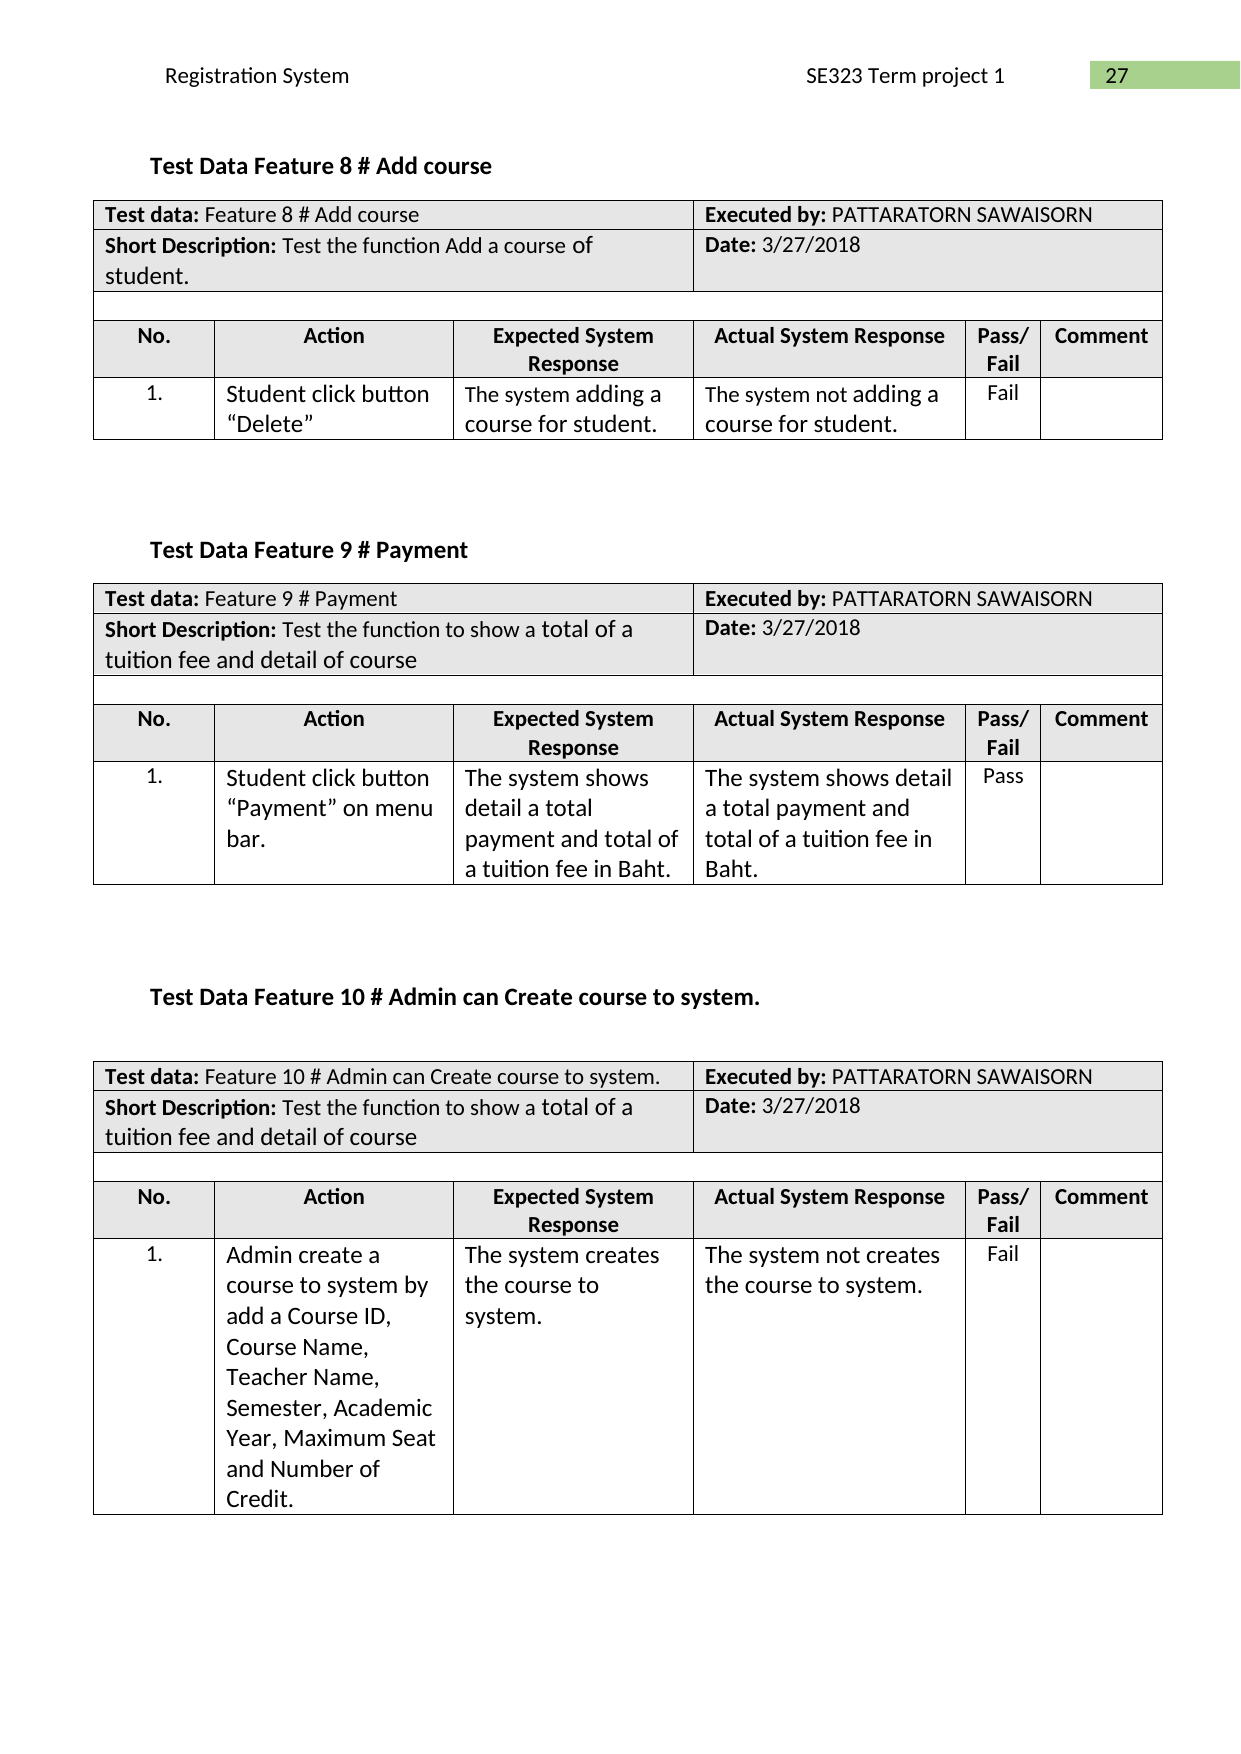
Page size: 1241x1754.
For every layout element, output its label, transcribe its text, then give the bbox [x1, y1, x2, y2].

table_cell 1. [94, 378, 214, 439]
table_cell Actual System Response [694, 1182, 965, 1238]
text Test Data Feature 8 # Add course [150, 150, 1090, 181]
text Test Data Feature 10 # Admin can Create course to system. [150, 981, 1090, 1042]
table_cell Pass/Fail [966, 321, 1040, 377]
table_cell The system not creates the course to system. [694, 1239, 965, 1514]
table_header Test data: Feature 8 # Add course [94, 201, 693, 229]
table_cell Fail [966, 378, 1040, 439]
table_cell Short Description: Test the function to show a total of a tuition fee and detail of course [94, 1091, 693, 1152]
table_cell Actual System Response [694, 705, 965, 761]
table_cell Student click button “Payment” on menu bar. [215, 762, 453, 884]
table_cell The system adding a course for student. [454, 378, 693, 439]
table_cell Date: 3/27/2018 [694, 1091, 1162, 1152]
table_cell Expected System Response [454, 705, 693, 761]
table_cell Admin create a course to system by add a Course ID, Course Name, Teacher Name, Semester, Academic Year, Maximum Seat and Number of Credit. [215, 1239, 453, 1514]
table_cell [94, 1153, 1162, 1181]
table_header Executed by: PATTARATORN SAWAISORN [694, 1062, 1162, 1090]
table_cell 1. [94, 1239, 214, 1514]
table_cell The system not adding a course for student. [694, 378, 965, 439]
table_cell [1041, 1239, 1162, 1514]
table_cell No. [94, 321, 214, 377]
table_header Executed by: PATTARATORN SAWAISORN [694, 201, 1162, 229]
table_cell [94, 676, 1162, 703]
table_cell [1041, 762, 1162, 884]
table_cell 1. [94, 762, 214, 884]
table_cell [1041, 378, 1162, 439]
table_cell Expected System Response [454, 1182, 693, 1238]
table_cell Date: 3/27/2018 [694, 230, 1162, 291]
table_cell The system shows detail a total payment and total of a tuition fee in Baht. [454, 762, 693, 884]
table_cell Comment [1041, 705, 1162, 761]
table_cell Actual System Response [694, 321, 965, 377]
table_cell Student click button “Delete” [215, 378, 453, 439]
table_cell Pass [966, 762, 1040, 884]
table_cell Expected System Response [454, 321, 693, 377]
table_cell Comment [1041, 321, 1162, 377]
text Test Data Feature 9 # Payment [150, 534, 1090, 564]
table_header Executed by: PATTARATORN SAWAISORN [694, 584, 1162, 612]
table_cell Short Description: Test the function to show a total of a tuition fee and detail of course [94, 614, 693, 674]
table_header Test data: Feature 10 # Admin can Create course to system. [94, 1062, 693, 1090]
table_cell Fail [966, 1239, 1040, 1514]
table_cell Date: 3/27/2018 [694, 614, 1162, 674]
table_cell Action [215, 1182, 453, 1238]
table_cell Pass/Fail [966, 1182, 1040, 1238]
table_cell Action [215, 321, 453, 377]
table_cell No. [94, 1182, 214, 1238]
table_cell Action [215, 705, 453, 761]
table_cell Comment [1041, 1182, 1162, 1238]
table_cell Short Description: Test the function Add a course of student. [94, 230, 693, 291]
table_header Test data: Feature 9 # Payment [94, 584, 693, 612]
table_cell [94, 292, 1162, 320]
table_cell Pass/Fail [966, 705, 1040, 761]
table_cell No. [94, 705, 214, 761]
table_cell The system creates the course to system. [454, 1239, 693, 1514]
table_cell The system shows detail a total payment and total of a tuition fee in Baht. [694, 762, 965, 884]
